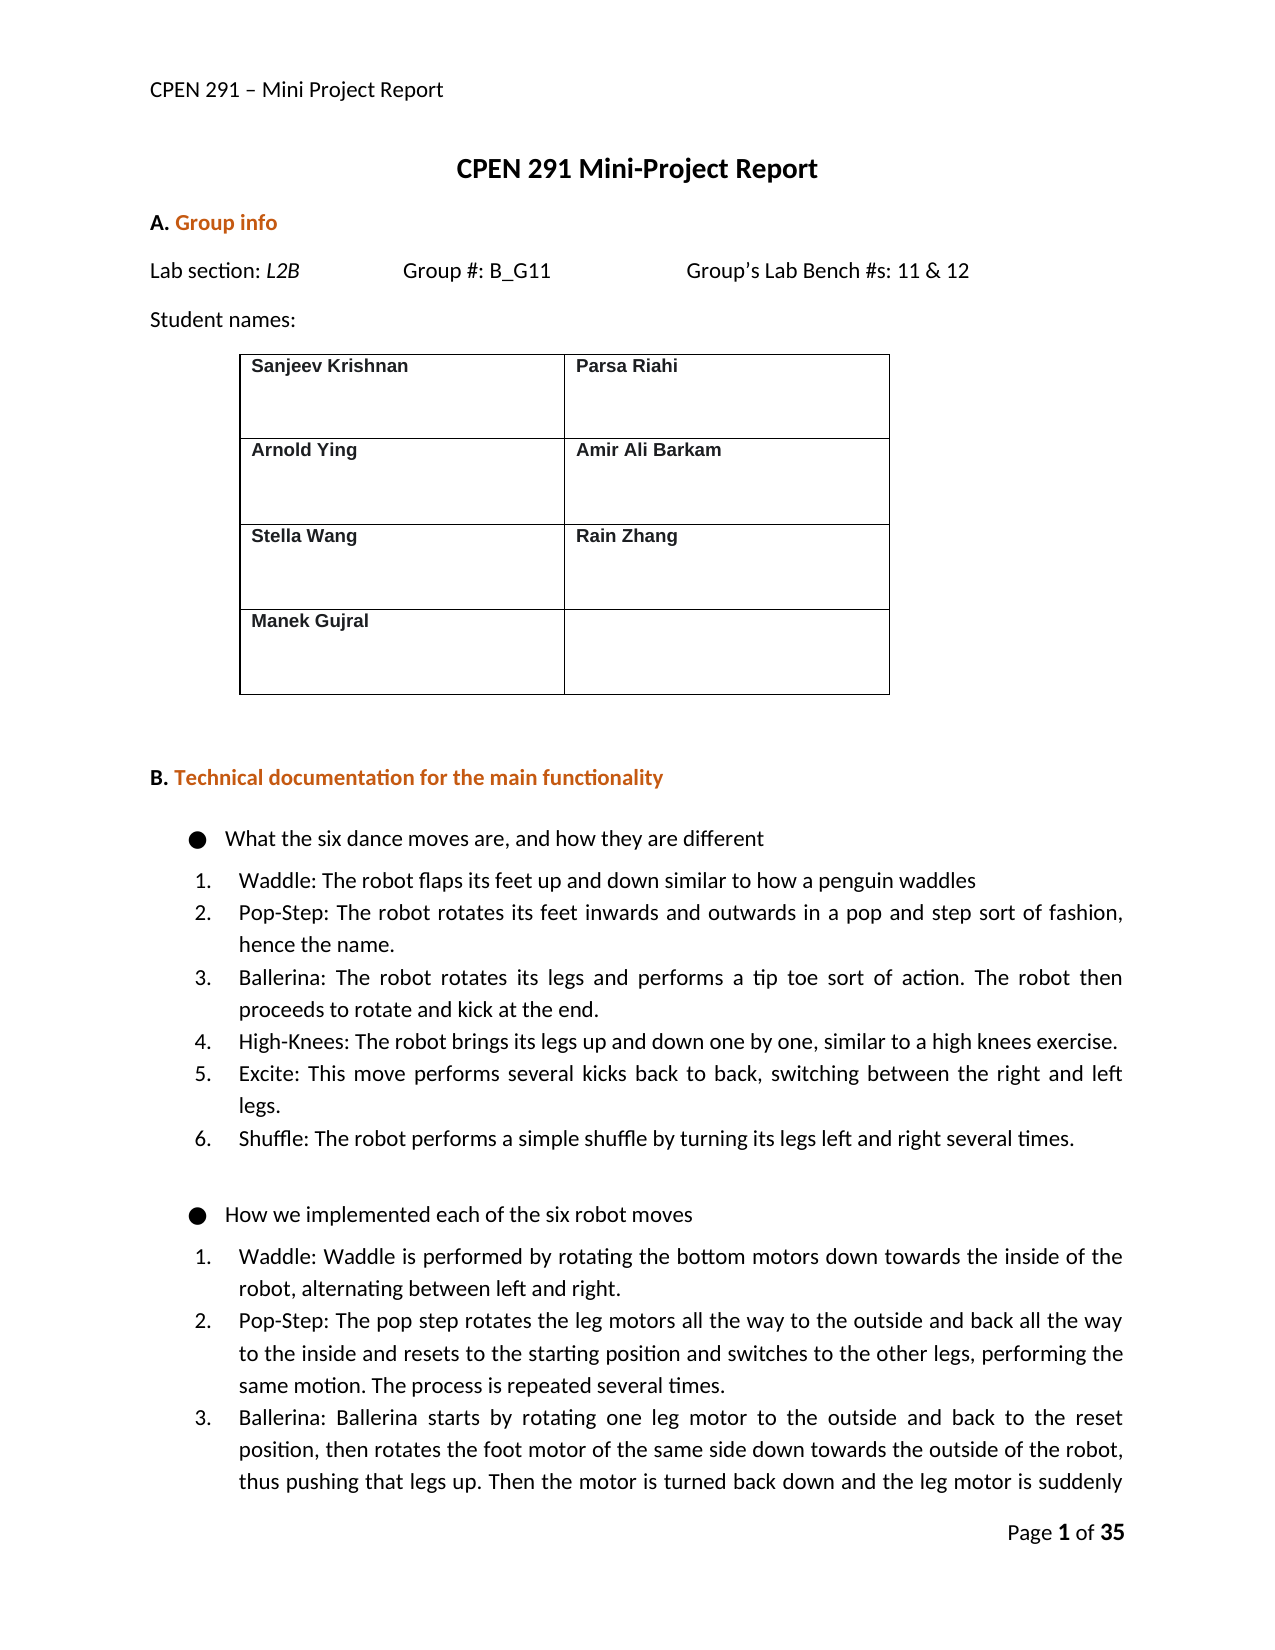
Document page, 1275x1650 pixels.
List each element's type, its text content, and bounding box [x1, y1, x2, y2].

table_header Parsa Riahi [565, 355, 889, 438]
text A. Group info [150, 208, 1125, 236]
table_header Sanjeev Krishnan [241, 355, 564, 438]
text B. Technical documentation for the main functionality [150, 763, 1125, 791]
table_cell Amir Ali Barkam [565, 439, 889, 523]
list Waddle: Waddle is performed by rotating the bottom motors down towards the inside of the robot, alternating between left and right. [194, 1242, 1125, 1302]
table_cell Arnold Ying [241, 439, 564, 523]
text Lab section: L2B Group #: B_G11 Group’s Lab Bench #s: 11 & 12 [150, 256, 1125, 284]
text Student names: [150, 305, 1125, 333]
table_cell Rain Zhang [565, 525, 889, 609]
list Waddle: The robot flaps its feet up and down similar to how a penguin waddles [194, 866, 1125, 894]
list Pop-Step: The pop step rotates the leg motors all the way to the outside and back all the way to the inside and resets to the starting position and switches to the other legs, performing the same motion. The process is repeated several times. [194, 1306, 1125, 1399]
list Excite: This move performs several kicks back to back, switching between the right and left legs. [194, 1059, 1125, 1119]
table_cell Manek Gujral [241, 610, 564, 694]
list Shuffle: The robot performs a simple shuffle by turning its legs left and right several times. [194, 1124, 1125, 1152]
table_cell [565, 610, 889, 694]
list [194, 1403, 1125, 1495]
list Pop-Step: The robot rotates its feet inwards and outwards in a pop and step sort of fashion, hence the name. [194, 898, 1125, 959]
list How we implemented each of the six robot moves [187, 1188, 1125, 1235]
list Ballerina: The robot rotates its legs and performs a tip toe sort of action. The robot then proceeds to rotate and kick at the end. [194, 963, 1125, 1023]
text CPEN 291 Mini-Project Report [150, 150, 1125, 186]
list What the six dance moves are, and how they are different [187, 812, 1125, 859]
list High-Knees: The robot brings its legs up and down one by one, similar to a high knees exercise. [194, 1027, 1125, 1055]
table_cell Stella Wang [241, 525, 564, 609]
